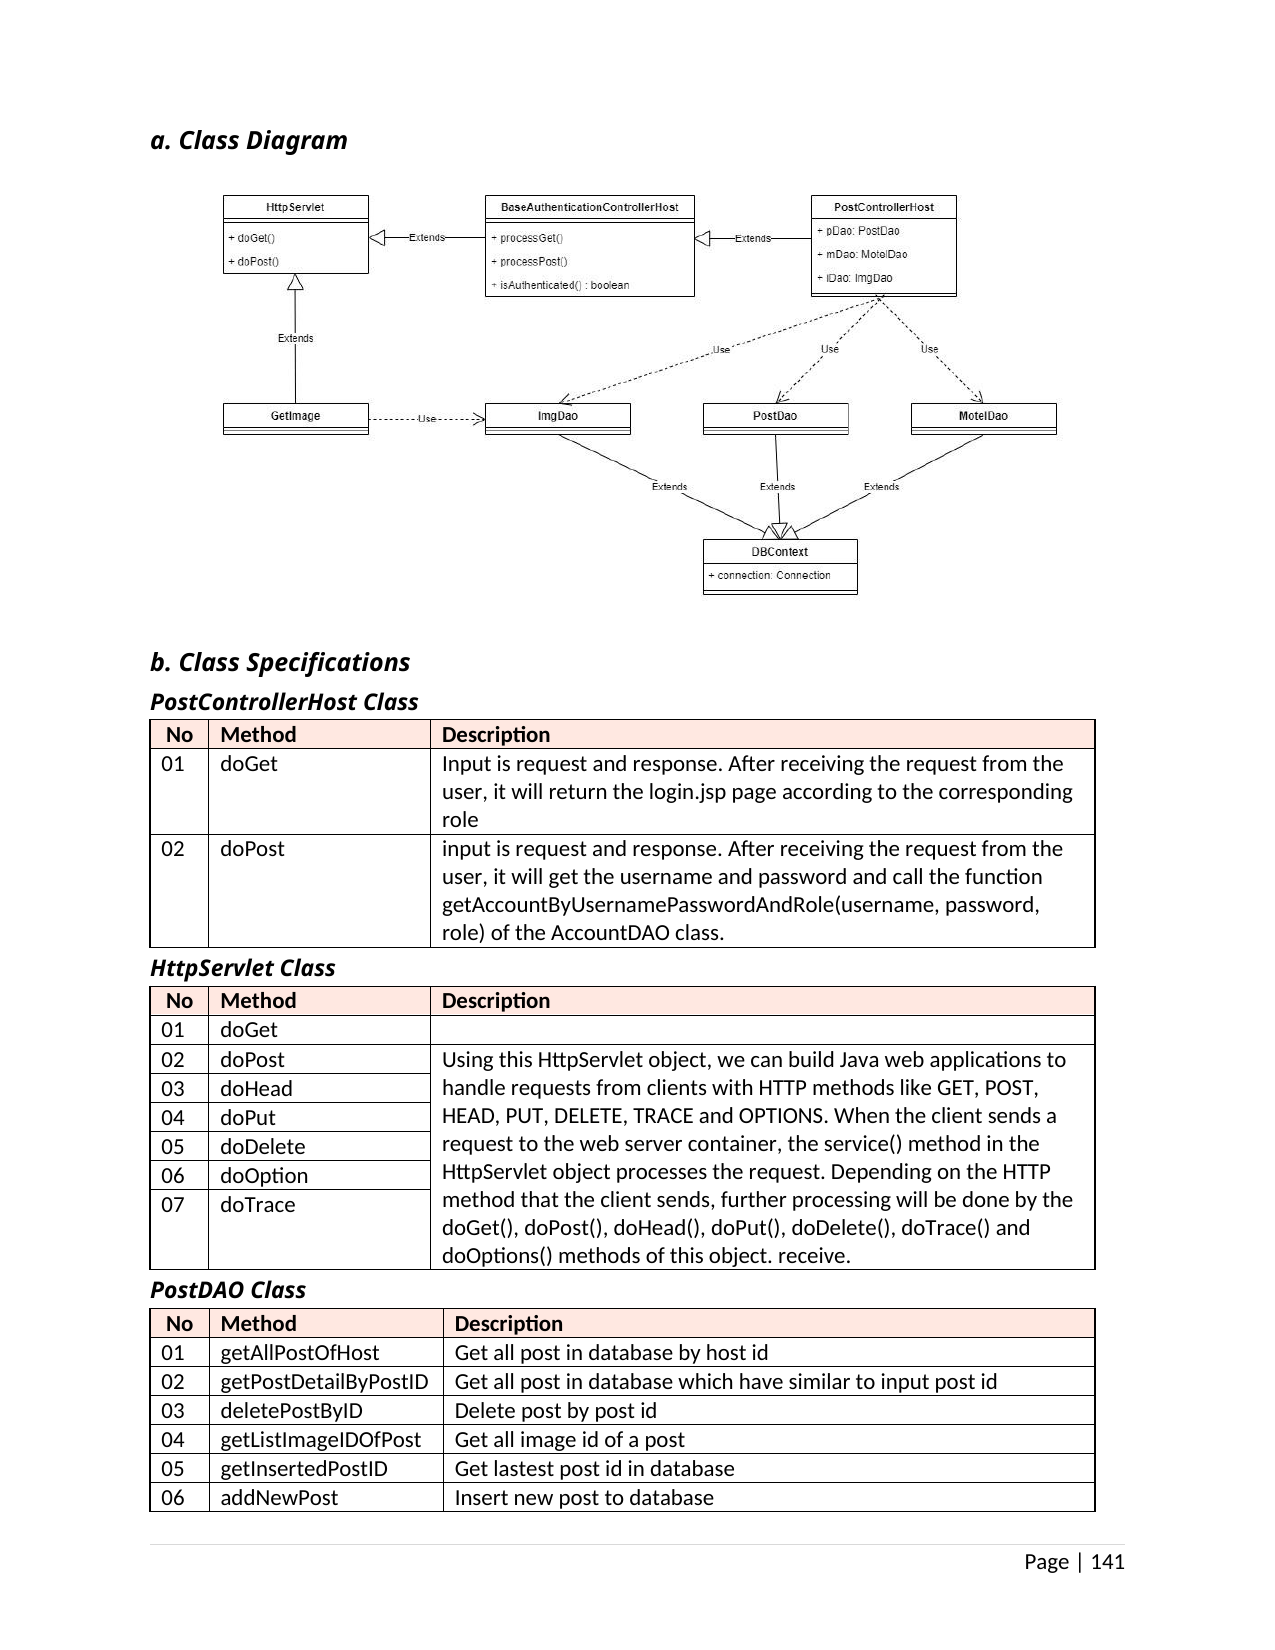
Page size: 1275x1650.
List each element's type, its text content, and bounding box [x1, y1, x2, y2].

picture [150, 159, 1125, 626]
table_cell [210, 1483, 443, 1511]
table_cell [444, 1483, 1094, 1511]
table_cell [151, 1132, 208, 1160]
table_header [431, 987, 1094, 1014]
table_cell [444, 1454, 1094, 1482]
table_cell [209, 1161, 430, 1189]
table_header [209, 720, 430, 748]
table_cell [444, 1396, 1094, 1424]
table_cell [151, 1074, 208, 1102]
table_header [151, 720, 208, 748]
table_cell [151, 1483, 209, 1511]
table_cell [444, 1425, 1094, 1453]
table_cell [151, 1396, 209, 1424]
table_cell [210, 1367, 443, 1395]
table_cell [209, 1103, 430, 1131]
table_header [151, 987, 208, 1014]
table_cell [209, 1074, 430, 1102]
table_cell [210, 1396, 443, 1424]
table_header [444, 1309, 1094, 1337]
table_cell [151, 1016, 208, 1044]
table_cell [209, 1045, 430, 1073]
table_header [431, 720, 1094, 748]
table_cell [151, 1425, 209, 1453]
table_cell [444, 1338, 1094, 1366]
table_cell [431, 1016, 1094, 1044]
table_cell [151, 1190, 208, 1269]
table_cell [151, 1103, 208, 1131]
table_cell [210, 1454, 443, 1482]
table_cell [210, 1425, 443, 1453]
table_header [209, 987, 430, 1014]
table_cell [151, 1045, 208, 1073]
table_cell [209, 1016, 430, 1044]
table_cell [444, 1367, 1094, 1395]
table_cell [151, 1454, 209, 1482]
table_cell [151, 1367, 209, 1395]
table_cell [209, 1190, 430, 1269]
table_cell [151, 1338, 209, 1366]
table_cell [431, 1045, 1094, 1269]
subtitle b. Class Specifications [150, 644, 1125, 679]
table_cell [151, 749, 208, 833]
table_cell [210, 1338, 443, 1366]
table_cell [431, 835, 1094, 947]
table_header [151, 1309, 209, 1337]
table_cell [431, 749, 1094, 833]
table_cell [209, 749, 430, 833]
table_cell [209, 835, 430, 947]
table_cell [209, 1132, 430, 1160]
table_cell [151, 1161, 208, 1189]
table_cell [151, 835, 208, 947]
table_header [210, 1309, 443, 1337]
subtitle a. Class Diagram [150, 122, 1125, 156]
